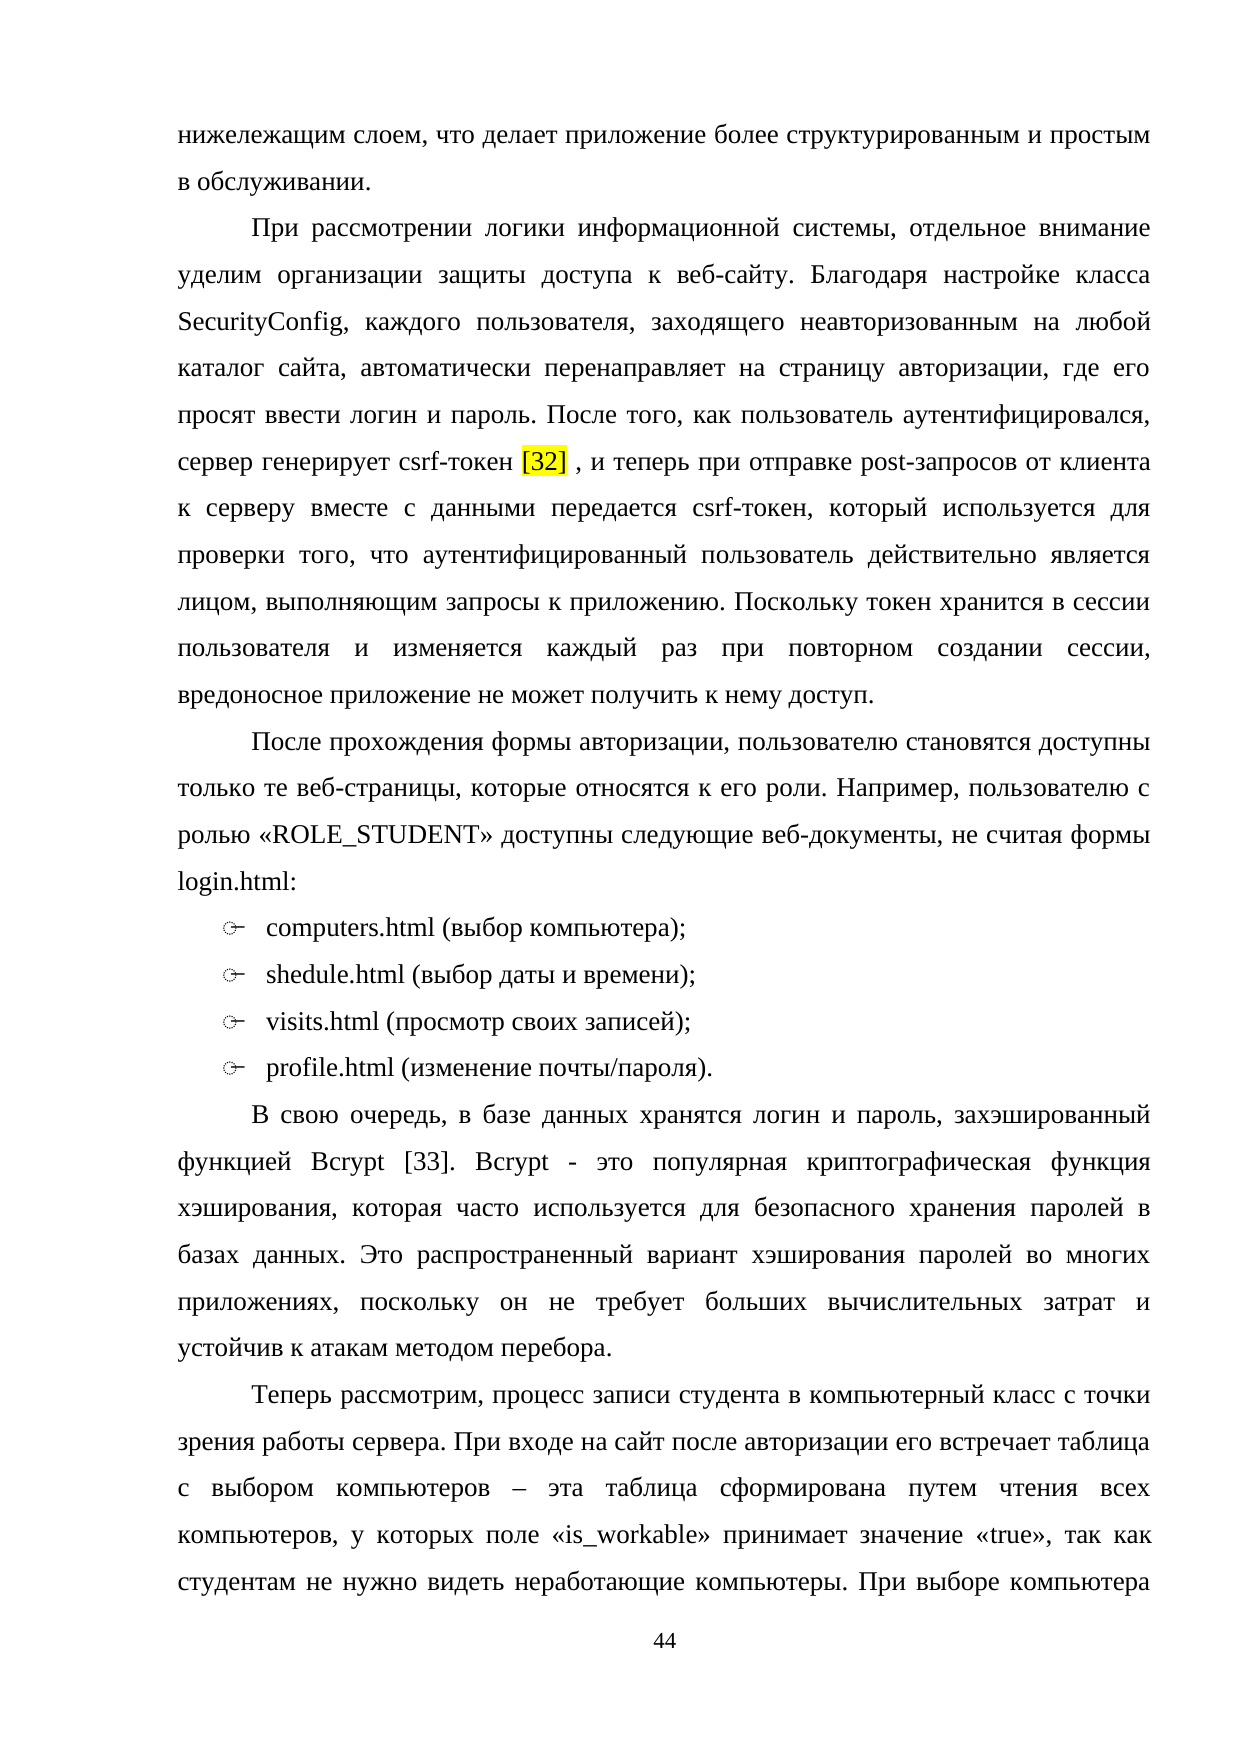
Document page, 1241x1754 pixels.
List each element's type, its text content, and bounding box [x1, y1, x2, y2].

list shedule.html (выбор даты и времени); [222, 958, 1152, 989]
text После прохождения формы авторизации, пользователю становятся доступны только те веб-страницы, которые относятся к его роли. Например, пользователю с ролью «ROLE_STUDENT» доступны следующие веб-документы, не считая формы login.html: [177, 725, 1152, 896]
list profile.html (изменение почты/пароля). [222, 1051, 1152, 1083]
list visits.html (просмотр своих записей); [222, 1005, 1152, 1036]
text В свою очередь, в базе данных хранятся логин и пароль, захэшированный функцией Bcrypt [33]. Bcrypt - это популярная криптографическая функция хэширования, которая часто используется для безопасного хранения паролей в базах данных. Это распространенный вариант хэширования паролей во многих приложениях, поскольку он не требует больших вычислительных затрат и устойчив к атакам методом перебора. [177, 1098, 1152, 1363]
list computers.html (выбор компьютера); [222, 911, 1152, 943]
text При рассмотрении логики информационной системы, отдельное внимание уделим организации защиты доступа к веб-сайту. Благодаря настройке класса SecurityConfig, каждого пользователя, заходящего неавторизованным на любой каталог сайта, автоматически перенаправляет на страницу авторизации, где его просят ввести логин и пароль. После того, как пользователь аутентифицировался, сервер генерирует csrf-токен [32] , и теперь при отправке post-запросов от клиента к серверу вместе с данными передается csrf-токен, который используется для проверки того, что аутентифицированный пользователь действительно является лицом, выполняющим запросы к приложению. Поскольку токен хранится в сессии пользователя и изменяется каждый раз при повторном создании сессии, вредоносное приложение не может получить к нему доступ. [177, 211, 1152, 709]
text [177, 118, 1152, 196]
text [177, 1378, 1152, 1596]
